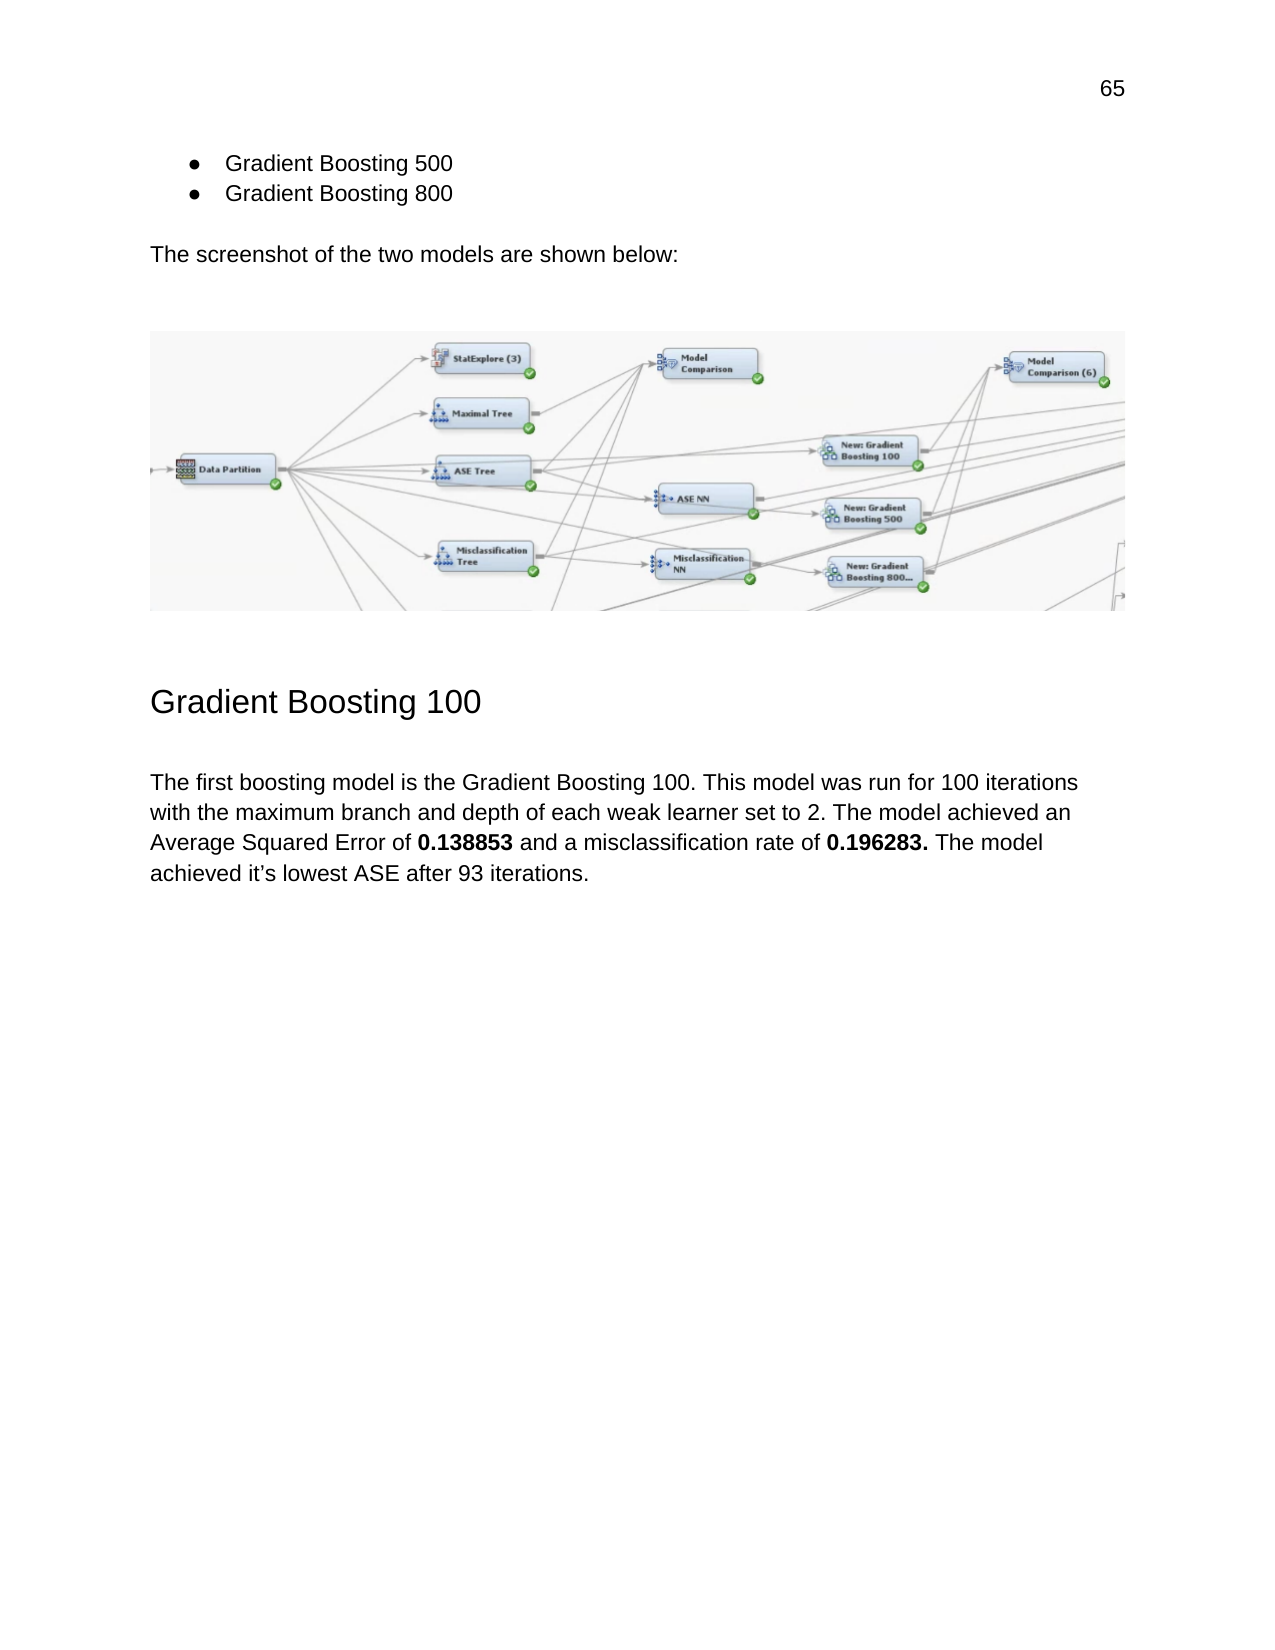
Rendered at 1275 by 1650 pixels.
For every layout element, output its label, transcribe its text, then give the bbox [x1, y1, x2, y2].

picture [150, 331, 1125, 611]
list Gradient Boosting 800 [187, 180, 1125, 207]
text The first boosting model is the Gradient Boosting 100. This model was run for 100 iterations with the maximum branch and depth of each weak learner set to 2. The model achieved an Average Squared Error of 0.138853 and a misclassification rate of 0.196283. The model achieved it’s lowest ASE after 93 iterations. [150, 769, 1125, 886]
text The screenshot of the two models are shown below: [150, 241, 1125, 267]
subtitle Gradient Boosting 100 [150, 682, 1125, 720]
list Gradient Boosting 500 [187, 150, 1125, 176]
